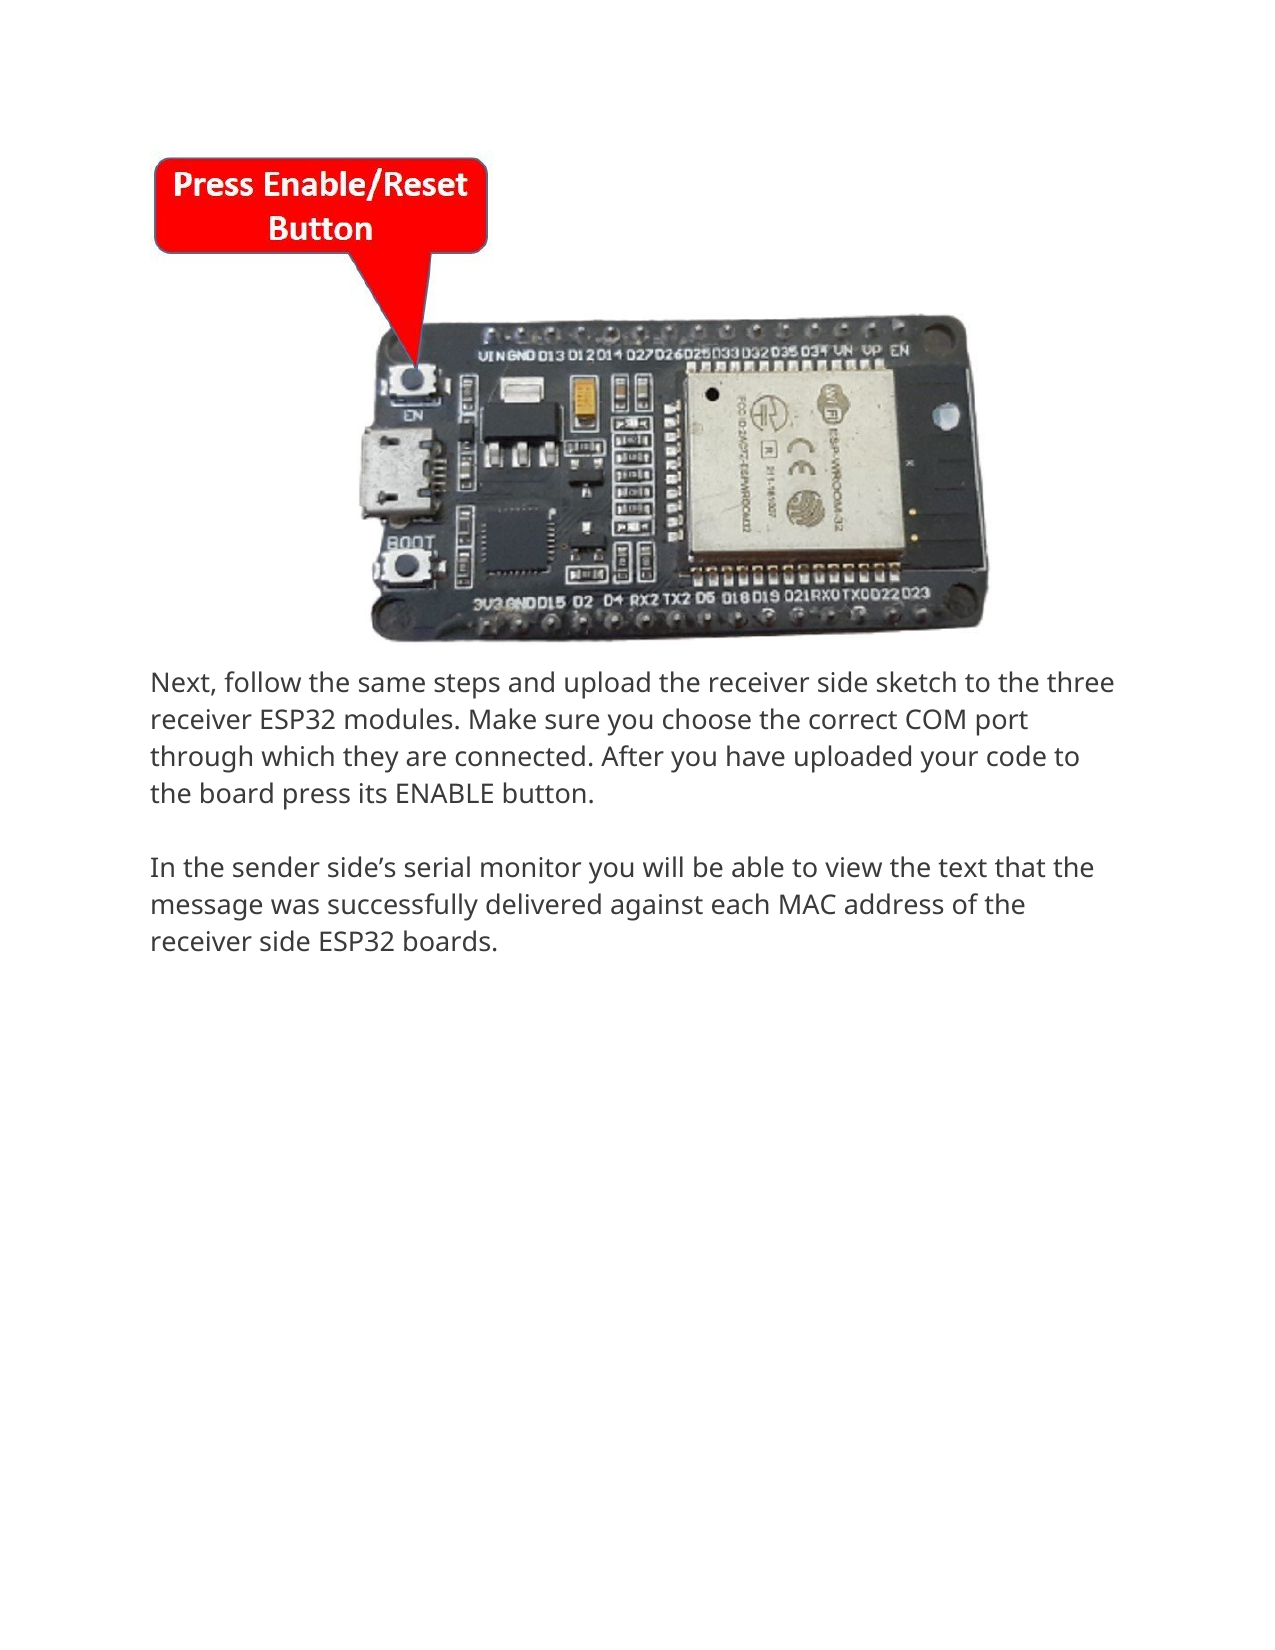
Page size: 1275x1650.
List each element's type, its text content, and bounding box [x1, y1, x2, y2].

picture [150, 150, 1008, 645]
text In the sender side’s serial monitor you will be able to view the text that the message was successfully delivered against each MAC address of the receiver side ESP32 boards. [150, 849, 1125, 959]
text Next, follow the same steps and upload the receiver side sketch to the three receiver ESP32 modules. Make sure you choose the correct COM port through which they are connected. After you have uploaded your code to the board press its ENABLE button. [150, 664, 1125, 811]
